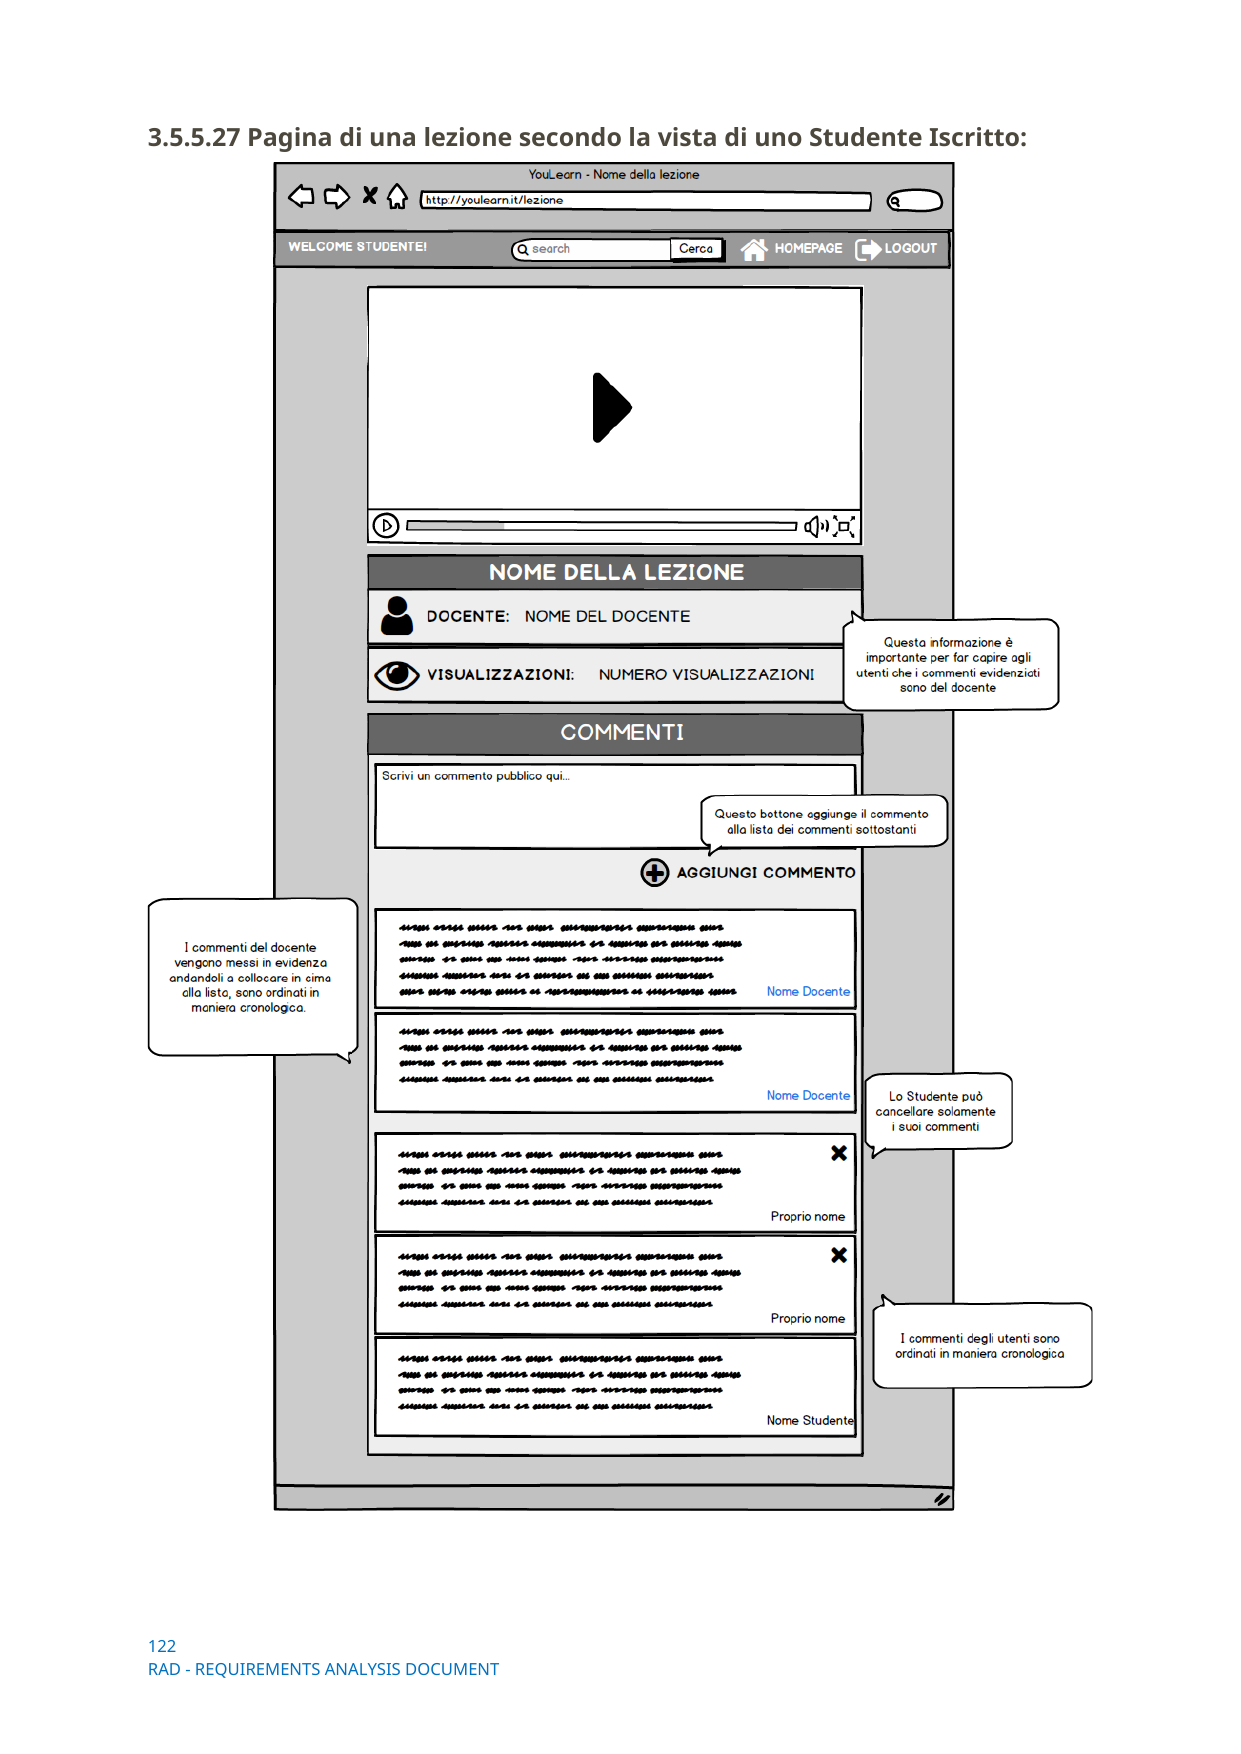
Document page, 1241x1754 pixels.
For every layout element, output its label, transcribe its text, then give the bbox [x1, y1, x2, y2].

subtitle 3.5.5.27 Pagina di una lezione secondo la vista di uno Studente Iscritto: [148, 119, 1092, 154]
picture [147, 162, 1093, 1511]
